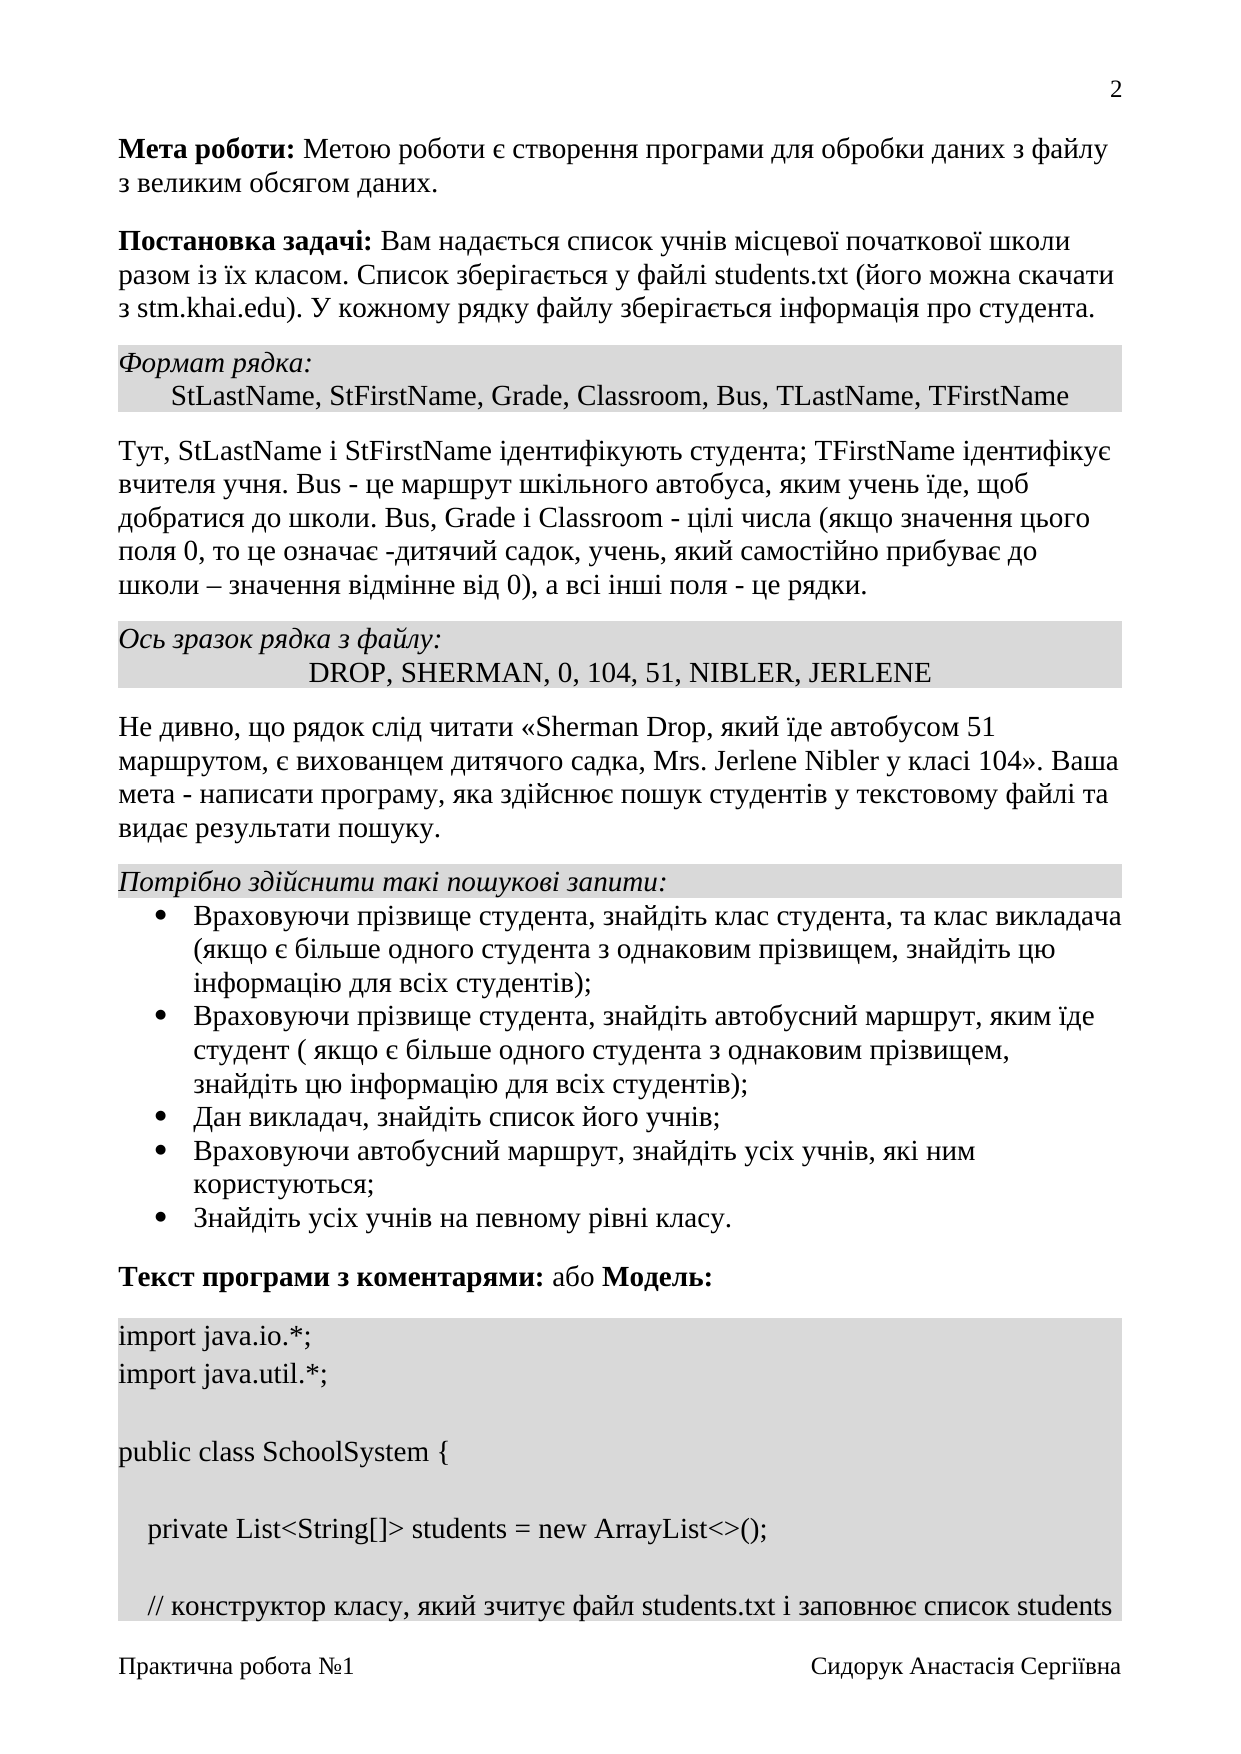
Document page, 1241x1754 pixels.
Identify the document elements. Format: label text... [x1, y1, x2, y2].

text Текст програми з коментарями: або Модель: [545, 1259, 1122, 1292]
list Знайдіть усіх учнів на певному рівні класу. [156, 1200, 1122, 1234]
text StLastName, StFirstName, Grade, Classroom, Bus, TLastName, TFirstName [118, 378, 1122, 412]
list Враховуючи автобусний маршрут, знайдіть усіх учнів, які ним користуються; [156, 1133, 1122, 1200]
list Враховуючи прізвище студента, знайдіть клас студента, та клас викладача (якщо є більше одного студента з однаковим прізвищем, знайдіть цю інформацію для всіх студентів); [156, 898, 1122, 998]
text private List<String[]> students = new ArrayList<>(); [118, 1511, 1122, 1544]
text DROP, SHERMAN, 0, 104, 51, NIBLER, JERLENE [118, 655, 1122, 688]
list Дан викладач, знайдіть список його учнів; [156, 1099, 1122, 1133]
text Мета роботи: Метою роботи є створення програми для обробки даних з файлу з великим обсягом даних. [118, 131, 1122, 198]
text Потрібно здійснити такі пошукові запити: [118, 864, 1122, 898]
text public class SchoolSystem { [118, 1434, 1122, 1467]
text // конструктор класу, який зчитує файл students.txt і заповнює список students [118, 1588, 1122, 1621]
text Постановка задачі: Вам надається список учнів місцевої початкової школи разом із їх класом. Список зберігається у файлі students.txt (його можна скачати з stm.khai.edu). У кожному рядку файлу зберігається інформація про студента. [118, 223, 1122, 324]
text Тут, StLastName і StFirstName ідентифікують студента; TFirstName ідентифікує вчителя учня. Bus - це маршрут шкільного автобуса, яким учень їде, щоб добратися до школи. Bus, Grade і Classroom - цілі числа (якщо значення цього поля 0, то це означає -дитячий садок, учень, який самостійно прибуває до школи – значення відмінне від 0), а всі інші поля - це рядки. [118, 433, 1122, 601]
text Формат рядка: [118, 345, 1122, 378]
text Ось зразок рядка з файлу: [118, 621, 1122, 655]
text Не дивно, що рядок слід читати «Sherman Drop, який їде автобусом 51 маршрутом, є вихованцем дитячого садка, Mrs. Jerlene Nibler у класі 104». Ваша мета - написати програму, яка здійснює пошук студентів у текстовому файлі та видає результати пошуку. [118, 709, 1122, 843]
text import java.io.*; [118, 1318, 1122, 1352]
list Враховуючи прізвище студента, знайдіть автобусний маршрут, яким їде студент ( якщо є більше одного студента з однаковим прізвищем, знайдіть цю інформацію для всіх студентів); [156, 998, 1122, 1099]
text import java.util.*; [118, 1357, 1122, 1390]
